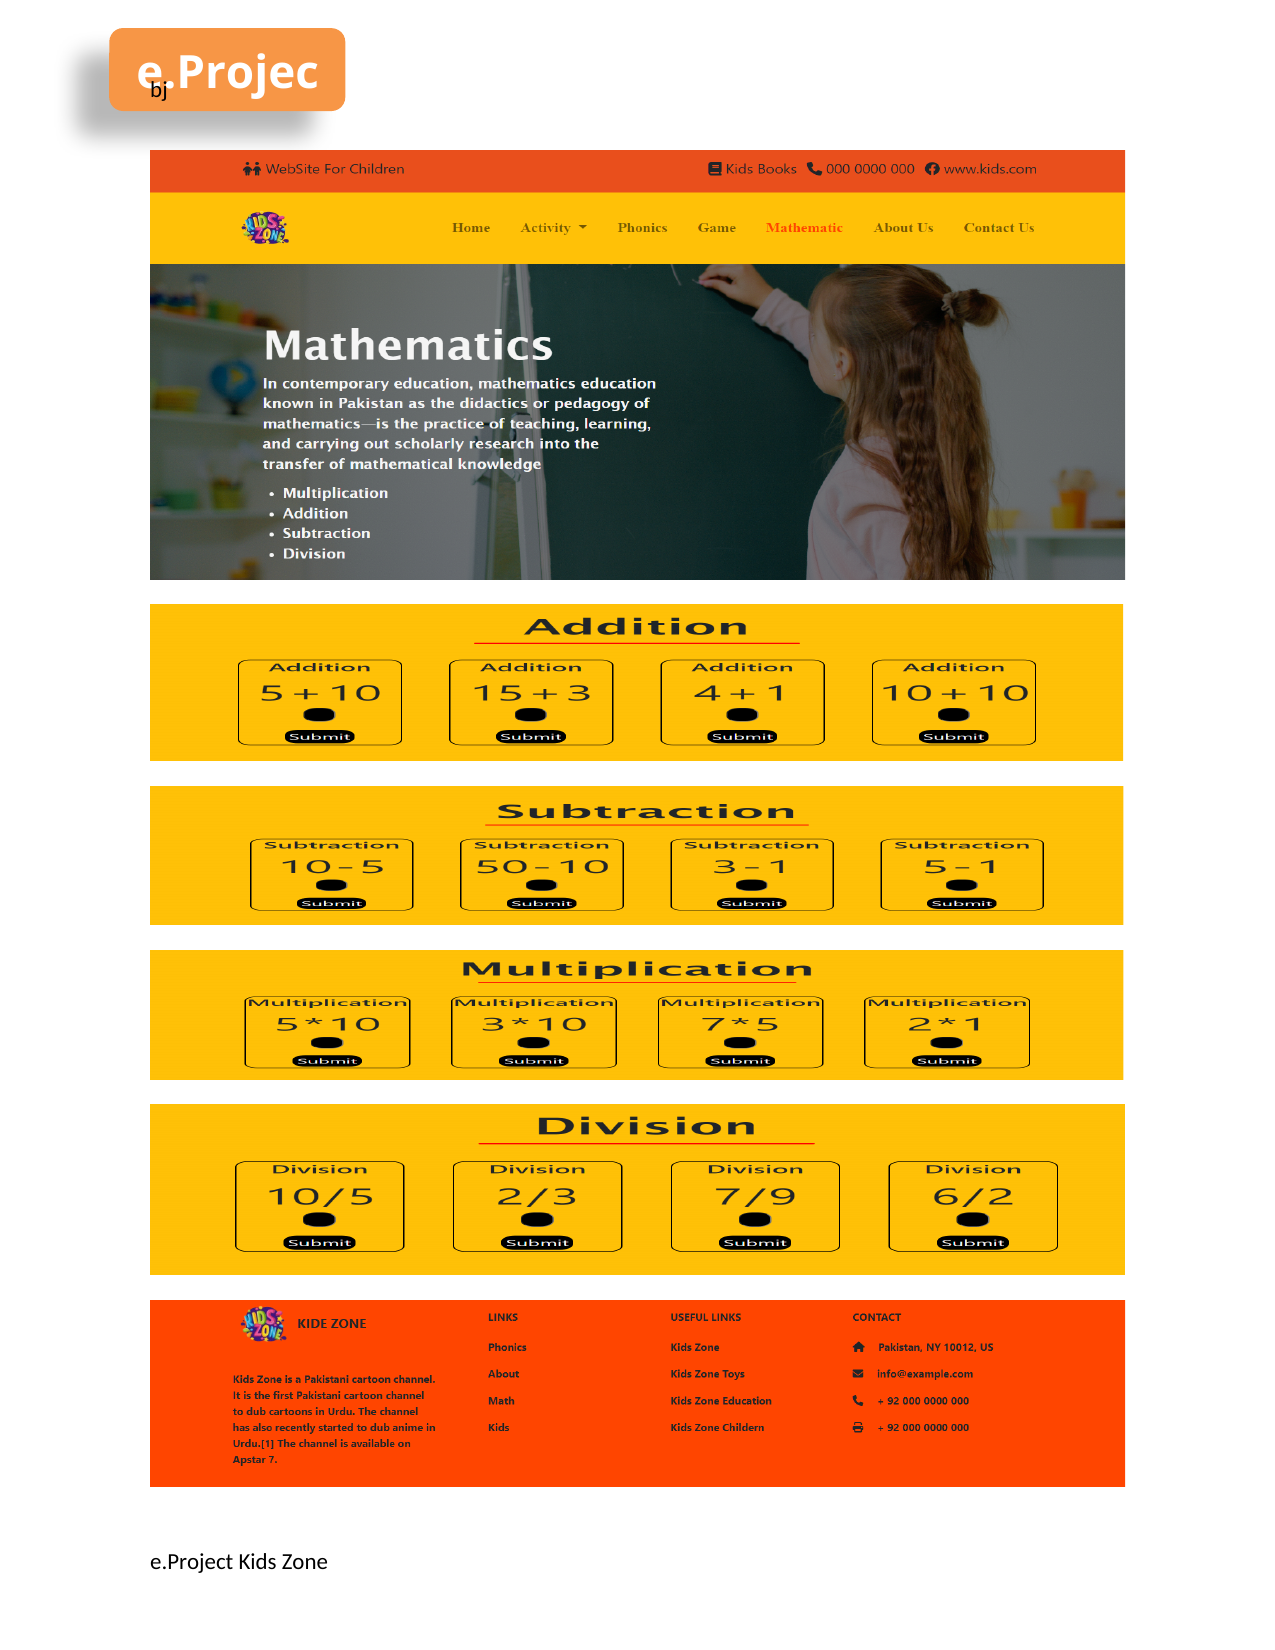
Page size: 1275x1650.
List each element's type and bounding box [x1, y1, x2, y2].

picture [150, 1104, 1125, 1275]
picture [150, 950, 1124, 1080]
picture [150, 786, 1124, 925]
picture [150, 150, 1125, 580]
picture [150, 1300, 1125, 1487]
picture [150, 604, 1124, 761]
